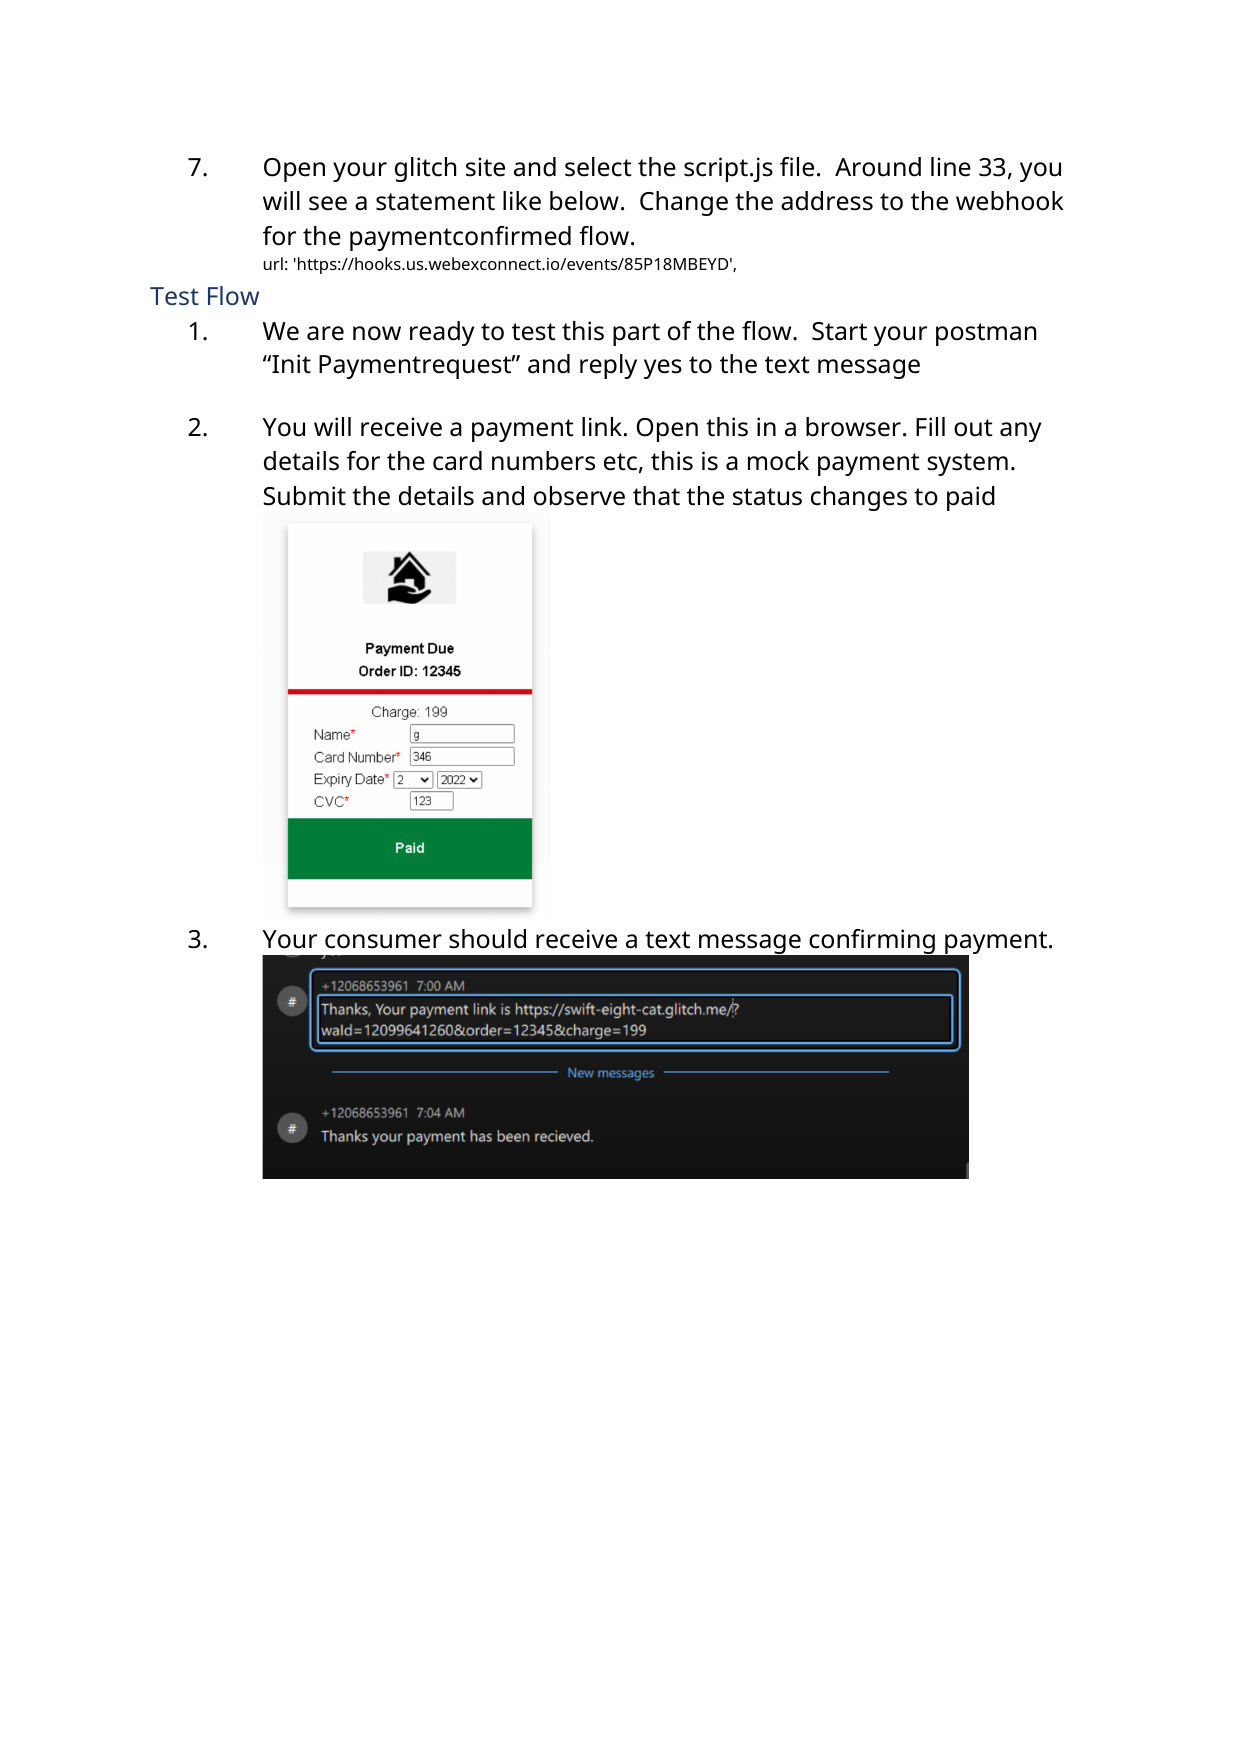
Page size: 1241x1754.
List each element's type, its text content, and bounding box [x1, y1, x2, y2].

subtitle Test Flow [150, 279, 1090, 313]
picture [262, 955, 969, 1179]
picture [262, 512, 551, 922]
list We are now ready to test this part of the flow. Start your postman “Init Paymentrequest” and reply yes to the text message [187, 313, 1090, 410]
list Open your glitch site and select the script.js file. Around line 33, you will see a statement like below. Change the address to the webhook for the paymentconfirmed flow. url: 'https://hooks.us.webexconnect.io/events/85P18MBEYD', [187, 150, 1090, 275]
